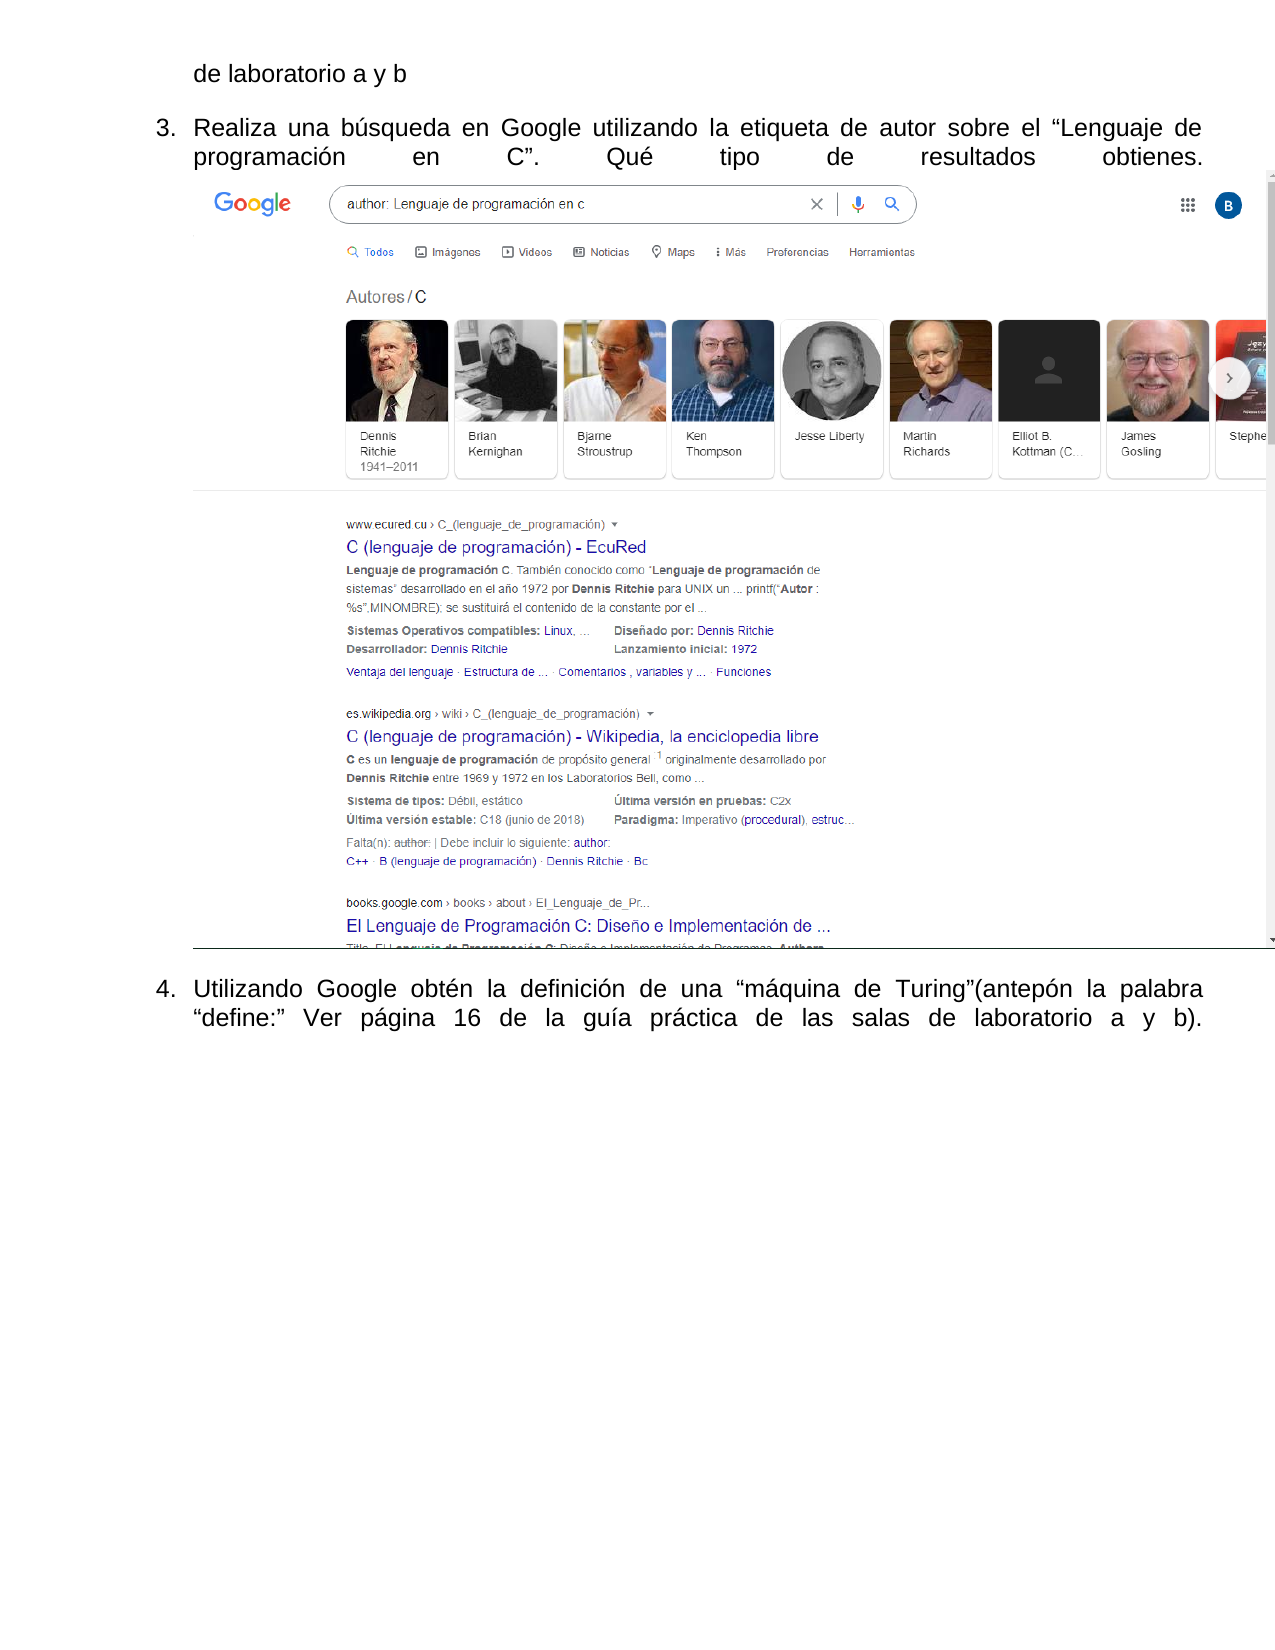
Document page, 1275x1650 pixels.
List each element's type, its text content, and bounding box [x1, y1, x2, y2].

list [156, 59, 1205, 88]
list Utilizando Google obtén la definición de una “máquina de Turing”(antepón la palabra “define:” Ver página 16 de la guía práctica de las salas de laboratorio a y b). [156, 974, 1205, 1031]
picture [193, 170, 1275, 949]
